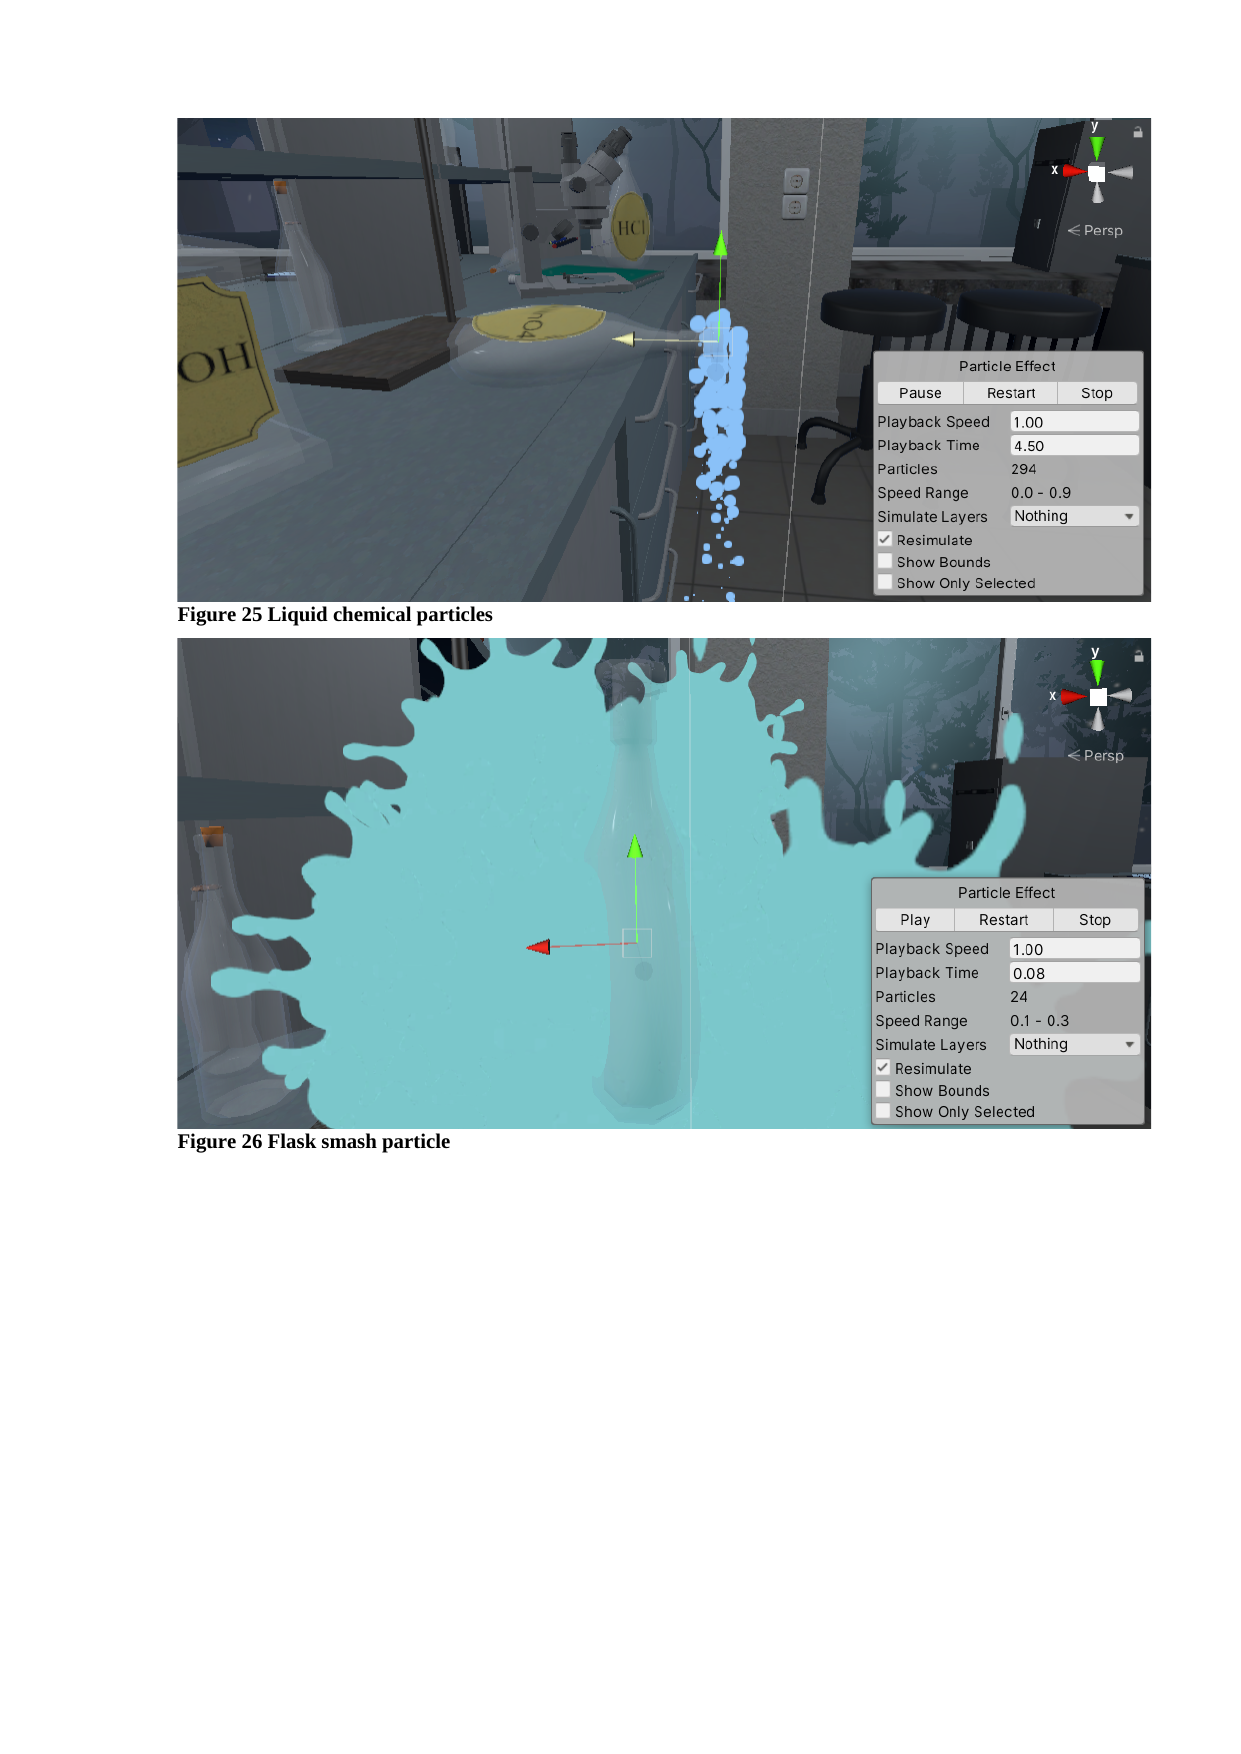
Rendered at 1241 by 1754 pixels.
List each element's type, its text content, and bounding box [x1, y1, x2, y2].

picture [177, 638, 1152, 1129]
text Figure 25 Liquid chemical particles [177, 602, 1152, 626]
picture [177, 118, 1152, 602]
text Figure 26 Flask smash particle [177, 1129, 1152, 1153]
